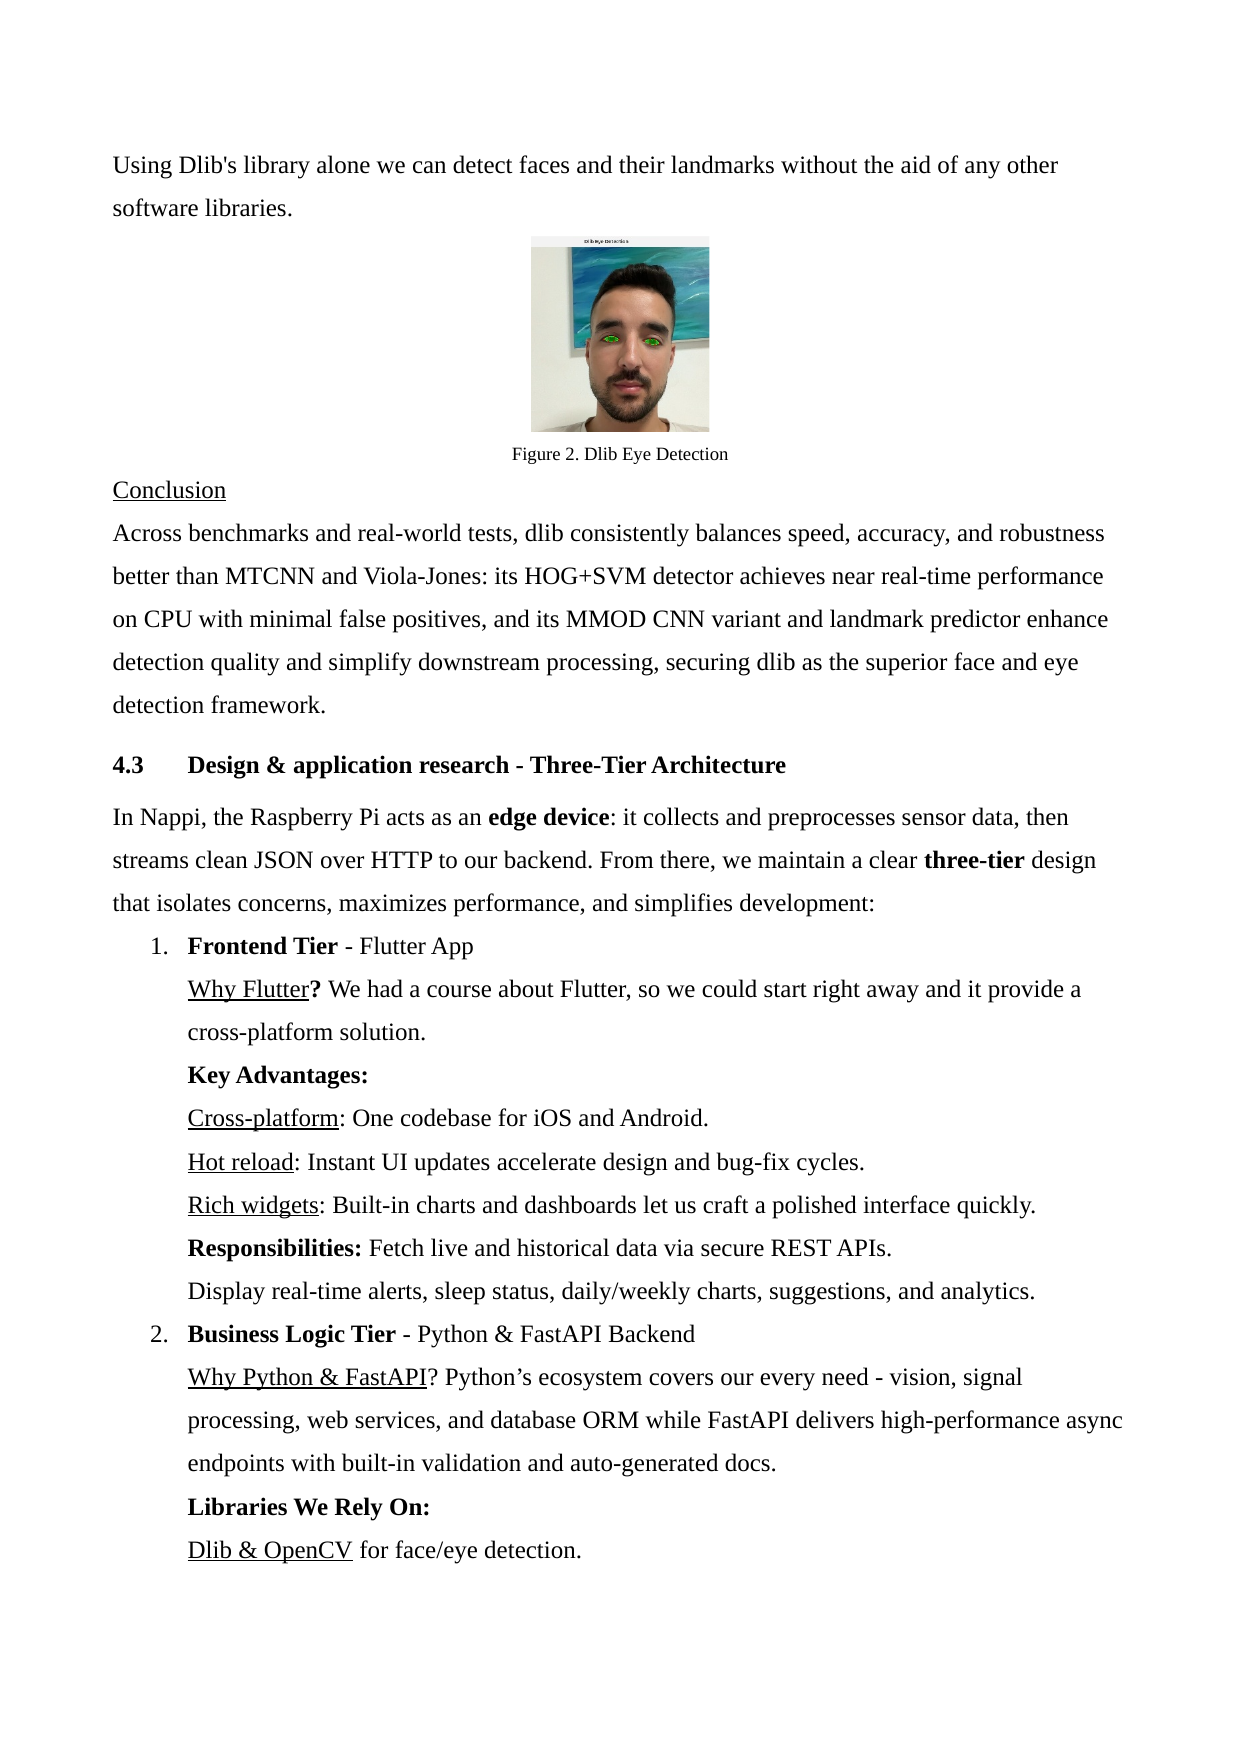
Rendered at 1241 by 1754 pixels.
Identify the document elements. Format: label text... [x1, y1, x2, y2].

text Cross-platform: One codebase for iOS and Android. [112, 1103, 1128, 1132]
text Dlib & OpenCV for face/eye detection. [112, 1535, 1128, 1563]
text Responsibilities: Fetch live and historical data via secure REST APIs. [112, 1233, 1128, 1262]
list Frontend Tier - Flutter App Why Flutter? We had a course about Flutter, so we could start right away and it provide a cross-platform solution. [150, 931, 1128, 1046]
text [112, 150, 1128, 222]
text Key Advantages: [112, 1060, 1128, 1089]
list Design & application research - Three-Tier Architecture [112, 750, 1128, 779]
text Rich widgets: Built-in charts and dashboards let us craft a polished interface quickly. [112, 1190, 1128, 1218]
text Libraries We Rely On: [187, 1492, 1128, 1520]
list Business Logic Tier - Python & FastAPI Backend [150, 1319, 1128, 1348]
text Display real-time alerts, sleep status, daily/weekly charts, suggestions, and analytics. [112, 1276, 1128, 1305]
text Across benchmarks and real-world tests, dlib consistently balances speed, accuracy, and robustness better than MTCNN and Viola-Jones: its HOG+SVM detector achieves near real-time performance on CPU with minimal false positives, and its MMOD CNN variant and landmark predictor enhance detection quality and simplify downstream processing, securing dlib as the superior face and eye detection framework. [112, 518, 1128, 719]
picture [531, 236, 710, 432]
text In Nappi, the Raspberry Pi acts as an edge device: it collects and preprocesses sensor data, then streams clean JSON over HTTP to our backend. From there, we maintain a clear three-tier design that isolates concerns, maximizes performance, and simplifies development: [112, 802, 1128, 917]
text Hot reload: Instant UI updates accelerate design and bug-fix cycles. [112, 1147, 1128, 1175]
text Why Python & FastAPI? Python’s ecosystem covers our every need - vision, signal processing, web services, and database ORM while FastAPI delivers high-performance async endpoints with built-in validation and auto-generated docs. [187, 1362, 1128, 1477]
text Conclusion [112, 475, 1128, 503]
